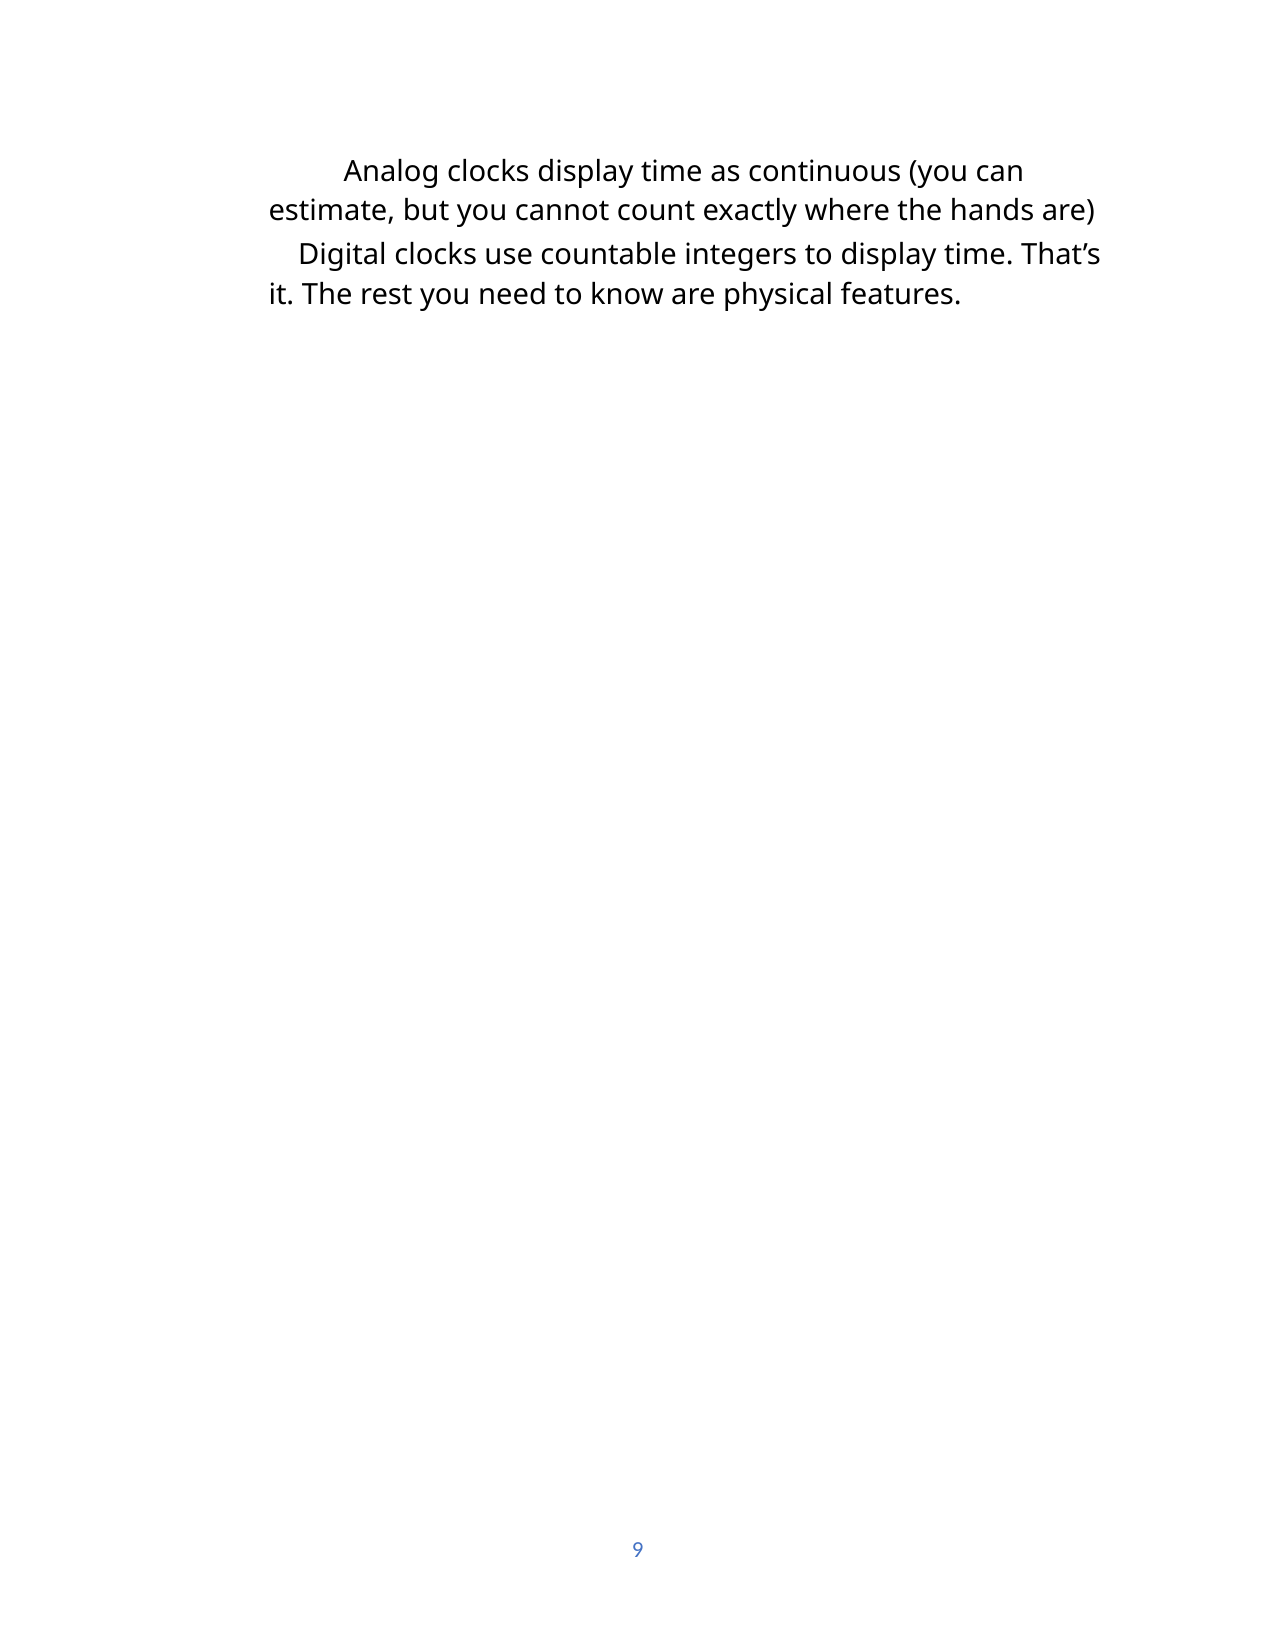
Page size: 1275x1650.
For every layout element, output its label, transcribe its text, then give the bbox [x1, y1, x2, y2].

text Digital clocks use countable integers to display time. That’s it. The rest you need to know are physical features. [268, 233, 1125, 313]
text Analog clocks display time as continuous (you can estimate, but you cannot count exactly where the hands are) [268, 150, 1125, 229]
